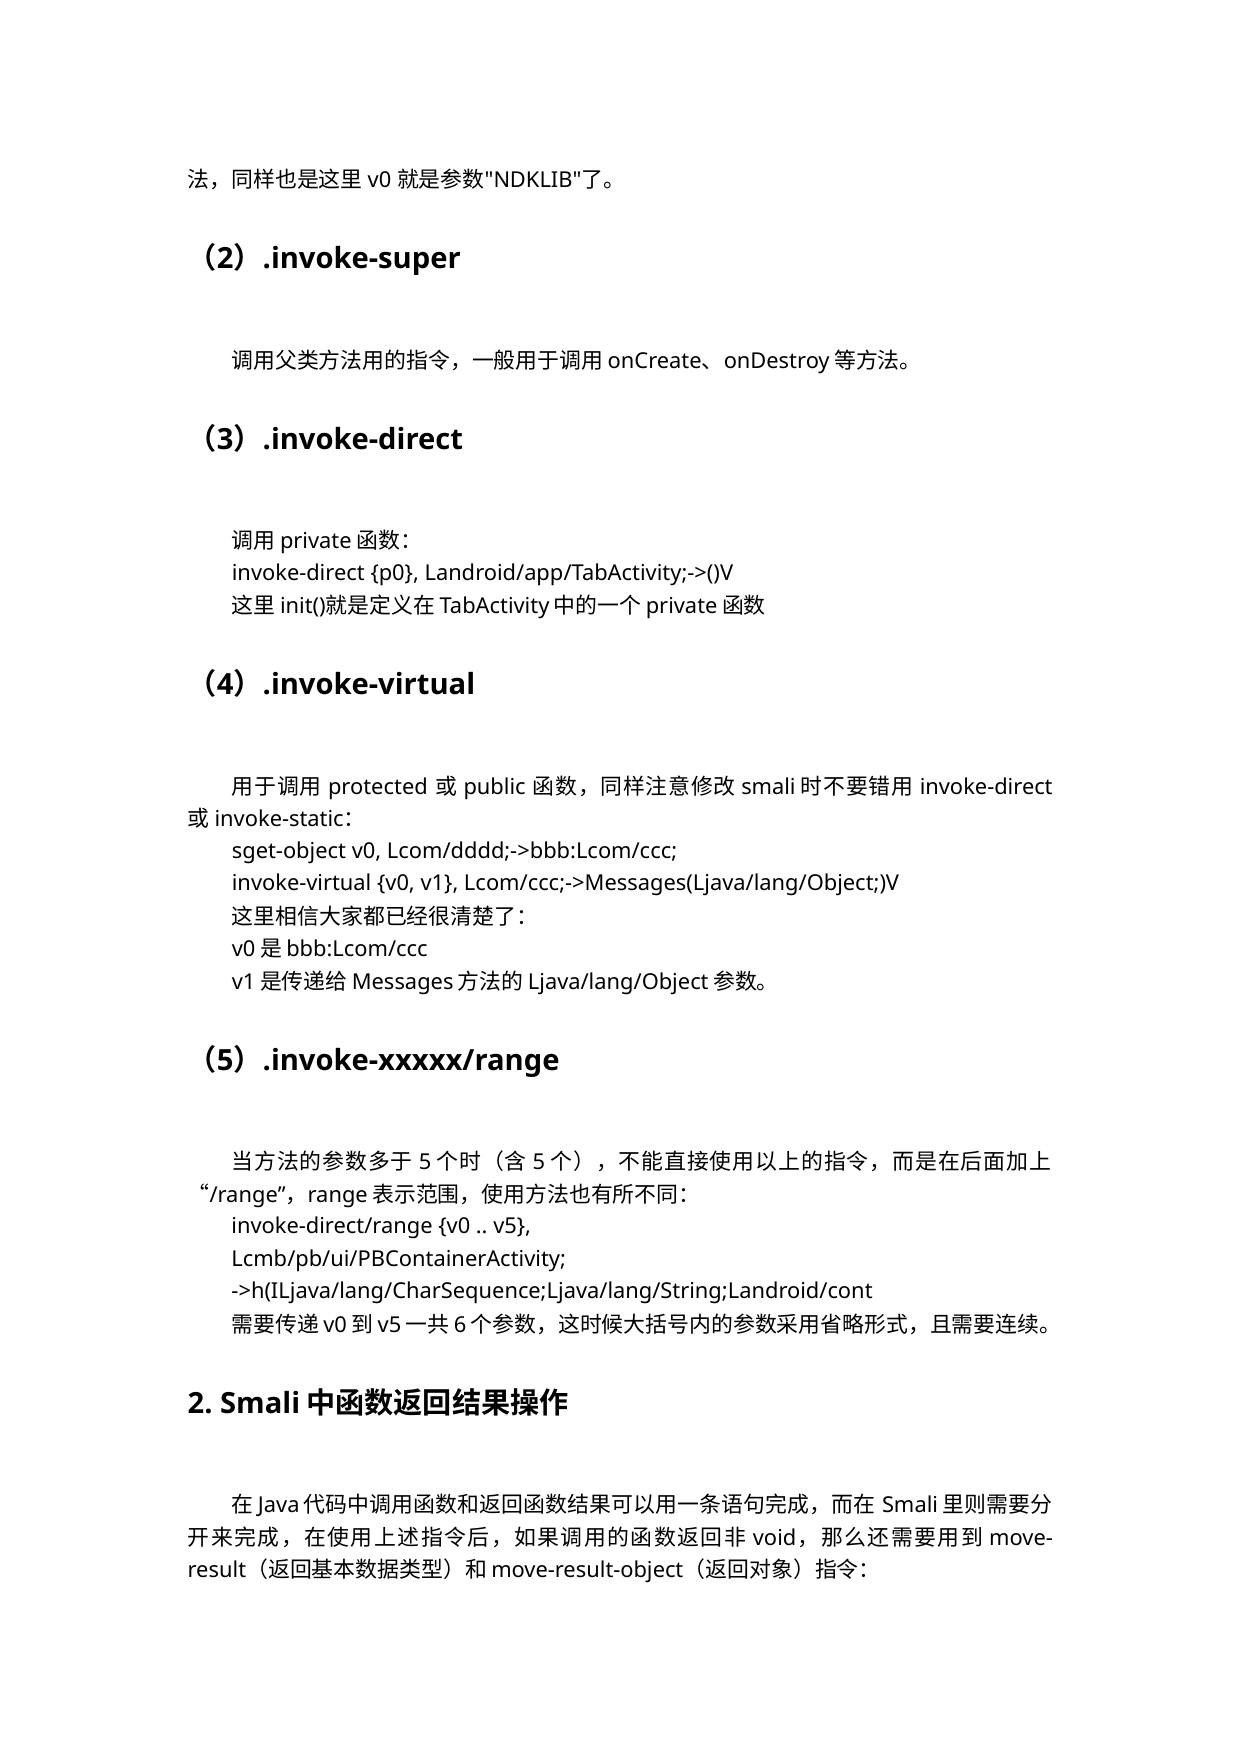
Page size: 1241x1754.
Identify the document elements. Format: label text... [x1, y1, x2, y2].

subtitle （2）.invoke-super [187, 224, 1053, 289]
subtitle （3）.invoke-direct [187, 404, 1053, 469]
text 调用父类方法用的指令，一般用于调用onCreate、onDestroy等方法。 [187, 342, 1053, 375]
text 用于调用 protected 或 public 函数，同样注意修改smali时不要错用 invoke-direct或 invoke-static： [187, 768, 1053, 833]
text invoke-direct {p0}, Landroid/app/TabActivity;->()V [187, 556, 1053, 588]
text invoke-virtual {v0, v1}, Lcom/ccc;->Messages(Ljava/lang/Object;)V [187, 866, 1053, 898]
subtitle （4）.invoke-virtual [187, 650, 1053, 715]
subtitle （5）.invoke-xxxxx/range [187, 1025, 1053, 1090]
text invoke-direct/range {v0 .. v5}, [187, 1209, 1053, 1242]
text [187, 162, 1053, 194]
text Lcmb/pb/ui/PBContainerActivity; [187, 1242, 1053, 1274]
subtitle 2. Smali中函数返回结果操作 [187, 1368, 1053, 1433]
text sget-object v0, Lcom/dddd;->bbb:Lcom/ccc; [187, 833, 1053, 866]
text 调用private函数： [187, 523, 1053, 556]
text 这里相信大家都已经很清楚了： [187, 898, 1053, 931]
text ->h(ILjava/lang/CharSequence;Ljava/lang/String;Landroid/cont [187, 1274, 1053, 1307]
text 这里init()就是定义在TabActivity中的一个private函数 [187, 588, 1053, 621]
text 在Java代码中调用函数和返回函数结果可以用一条语句完成，而在Smali里则需要分开来完成，在使用上述指令后，如果调用的函数返回非void，那么还需要用到move-result（返回基本数据类型）和move-result-object（返回对象）指令： [187, 1487, 1053, 1584]
text 需要传递v0到v5一共6个参数，这时候大括号内的参数采用省略形式，且需要连续。 [187, 1307, 1053, 1339]
text v1是传递给Messages方法的Ljava/lang/Object参数。 [187, 963, 1053, 996]
text 当方法的参数多于5个时（含5个），不能直接使用以上的指令，而是在后面加上“/range”，range表示范围，使用方法也有所不同： [187, 1144, 1053, 1209]
text v0是bbb:Lcom/ccc [187, 931, 1053, 963]
